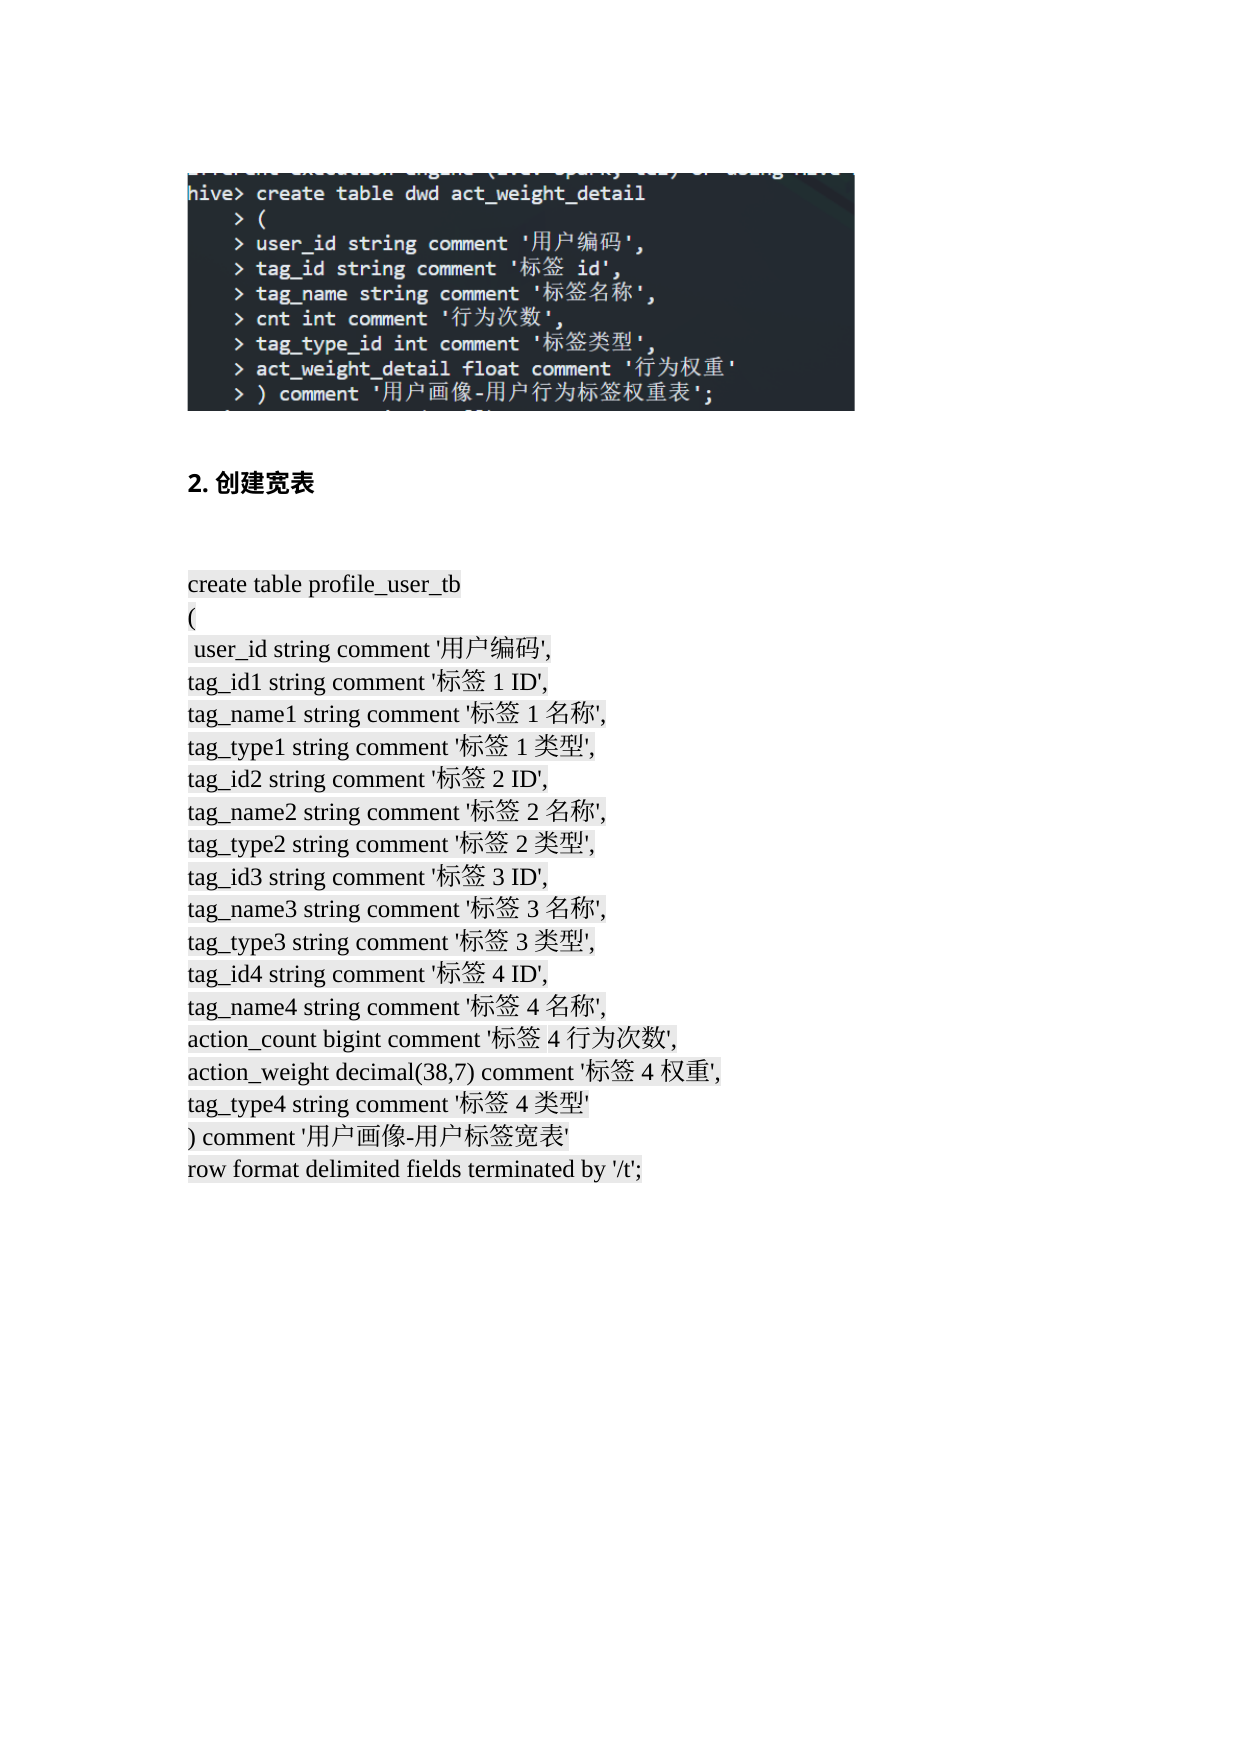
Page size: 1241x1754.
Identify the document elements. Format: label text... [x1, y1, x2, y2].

text tag_name2 string comment '标签 2 名称', [187, 795, 1053, 828]
text tag_name3 string comment '标签 3 名称', [187, 893, 1053, 925]
text tag_type3 string comment '标签 3 类型', [187, 925, 1053, 958]
text tag_type4 string comment '标签 4 类型' [187, 1088, 1053, 1120]
text tag_id2 string comment '标签 2 ID', [187, 763, 1053, 795]
text tag_id1 string comment '标签 1 ID', [187, 665, 1053, 698]
text tag_name1 string comment '标签 1 名称', [187, 698, 1053, 730]
text action_weight decimal(38,7) comment '标签 4 权重', [187, 1055, 1053, 1088]
text row format delimited fields terminated by '/t'; [187, 1153, 1053, 1185]
text user_id string comment '用户编码', [187, 633, 1053, 665]
text tag_name4 string comment '标签 4 名称', [187, 990, 1053, 1023]
text tag_id4 string comment '标签 4 ID', [187, 958, 1053, 990]
text tag_type2 string comment '标签 2 类型', [187, 828, 1053, 860]
picture [187, 173, 855, 411]
text tag_type1 string comment '标签 1 类型', [187, 730, 1053, 763]
text ( [187, 600, 1053, 633]
text tag_id3 string comment '标签 3 ID', [187, 860, 1053, 893]
text ) comment '用户画像-用户标签宽表' [187, 1120, 1053, 1153]
subtitle 2. 创建宽表 [187, 449, 1053, 514]
text action_count bigint comment '标签 4 行为次数', [187, 1023, 1053, 1055]
text create table profile_user_tb [187, 568, 1053, 600]
